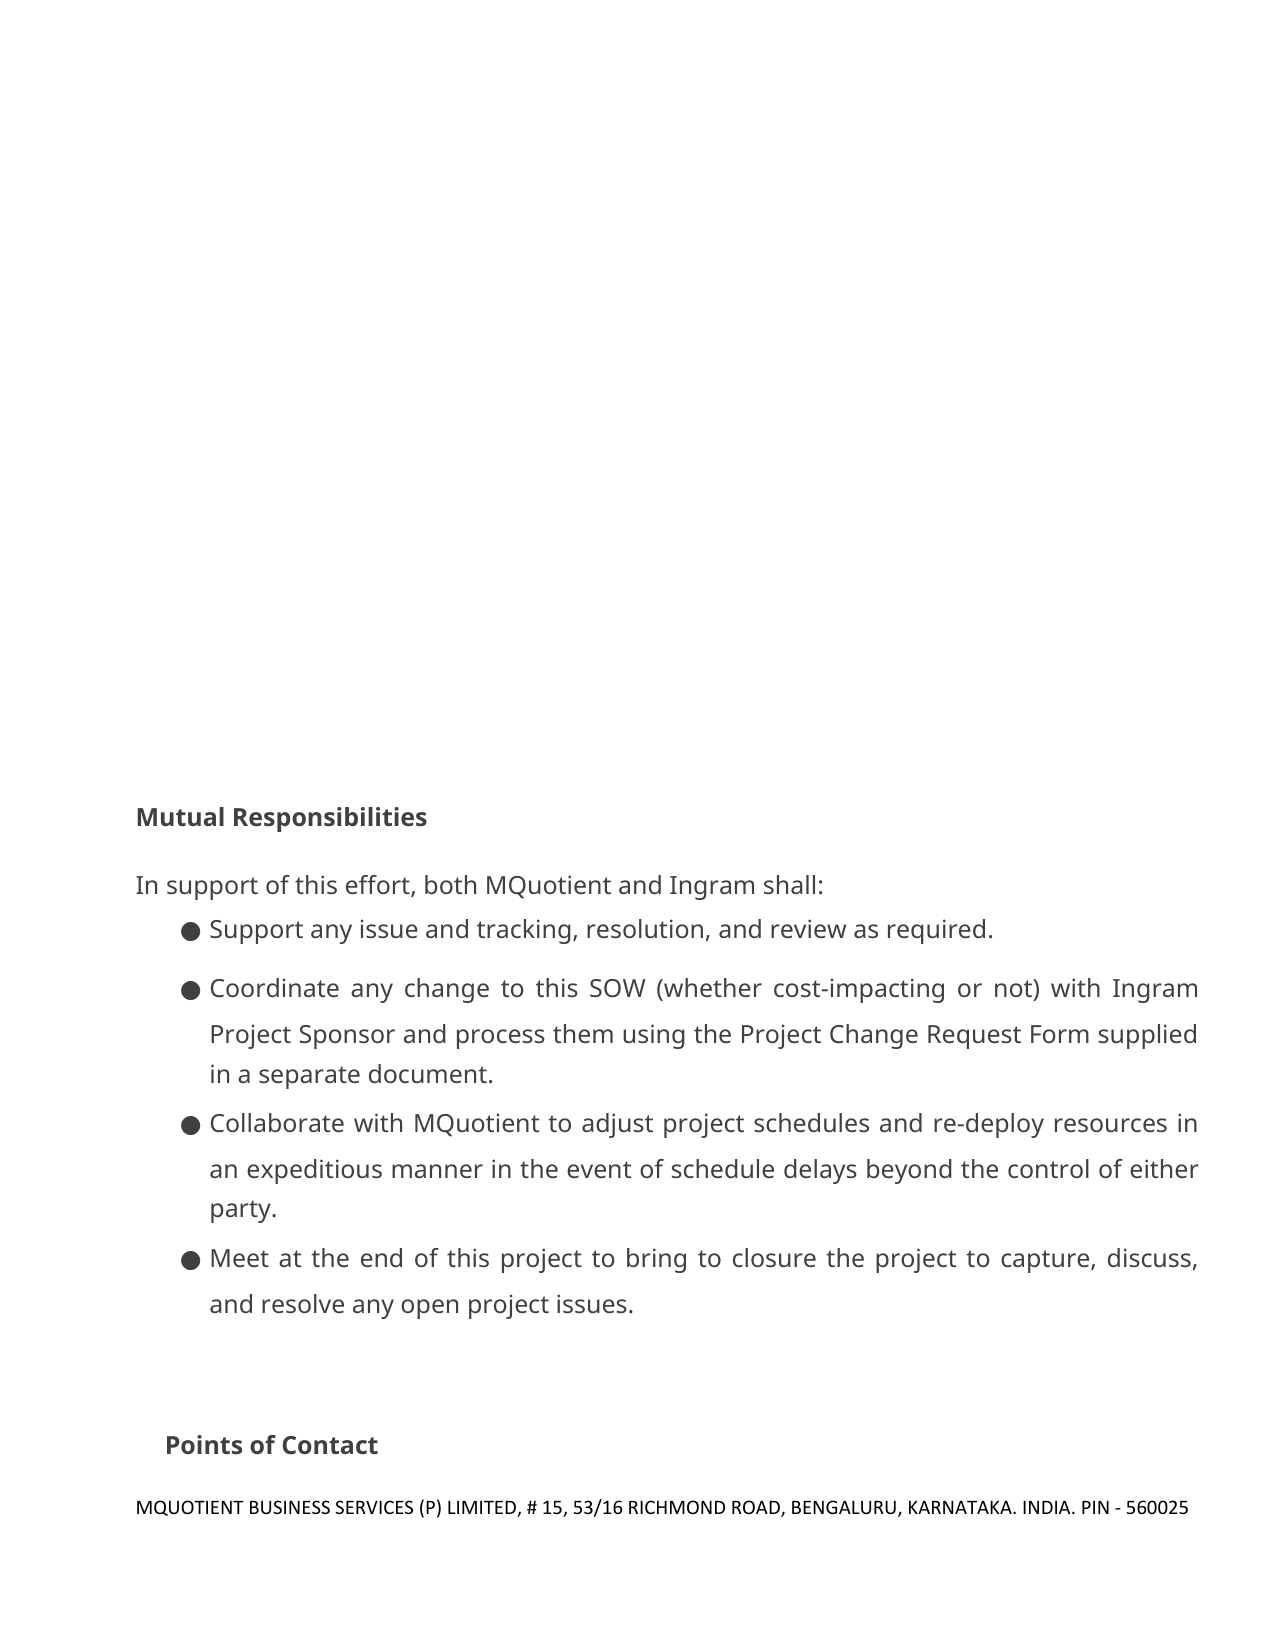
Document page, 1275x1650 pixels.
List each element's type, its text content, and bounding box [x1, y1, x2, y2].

subtitle Points of Contact [150, 1428, 1200, 1462]
subtitle Mutual Responsibilities [135, 799, 1200, 834]
list Coordinate any change to this SOW (whether cost-impacting or not) with Ingram Project Sponsor and process them using the Project Change Request Form supplied in a separate document. [179, 961, 1200, 1090]
text In support of this effort, both MQuotient and Ingram shall: [135, 868, 1200, 902]
list Collaborate with MQuotient to adjust project schedules and re-deploy resources in an expeditious manner in the event of schedule delays beyond the control of either party. [179, 1095, 1200, 1225]
list Support any issue and tracking, resolution, and review as required. [179, 902, 1200, 953]
list Meet at the end of this project to bring to closure the project to capture, discuss, and resolve any open project issues. [179, 1230, 1200, 1321]
